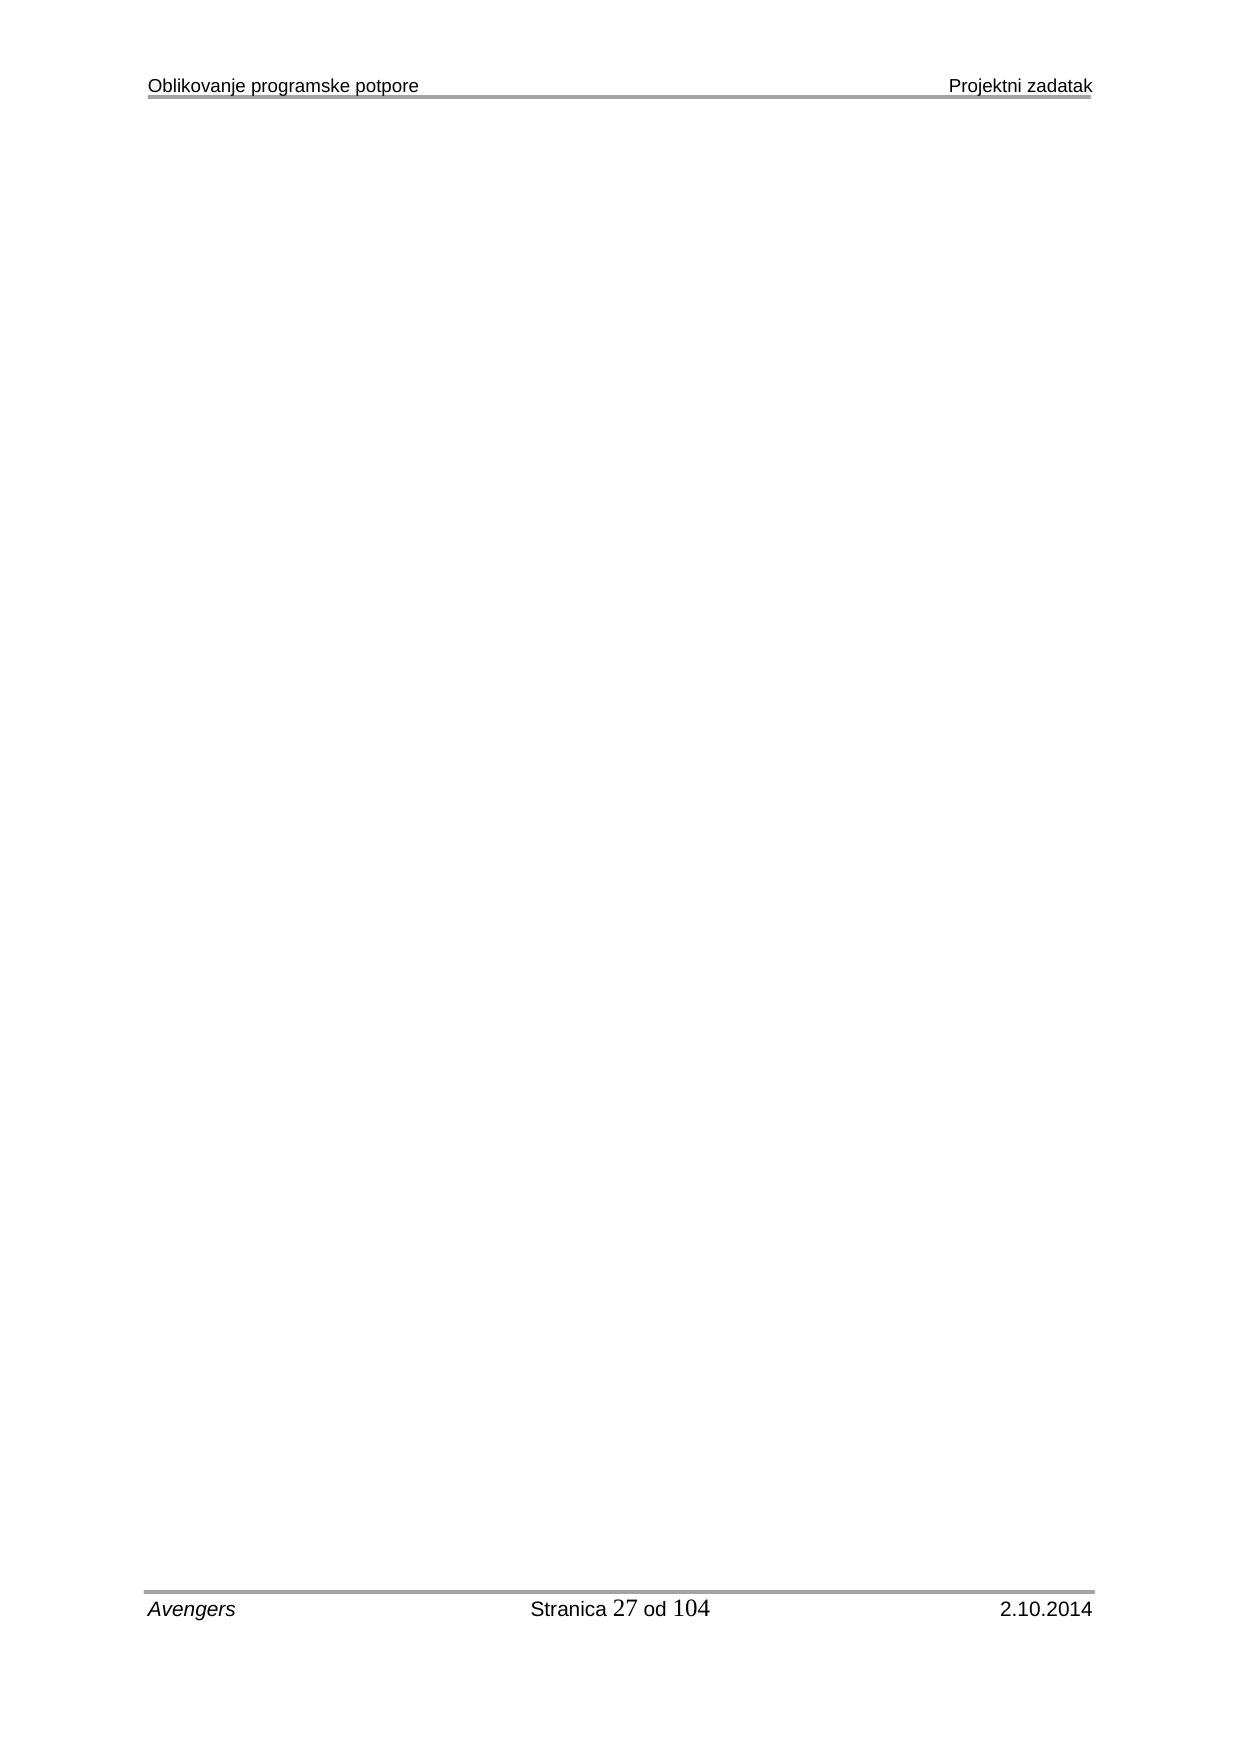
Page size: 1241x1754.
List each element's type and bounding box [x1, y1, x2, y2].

picture [143, 1590, 1096, 1594]
picture [147, 95, 1092, 99]
